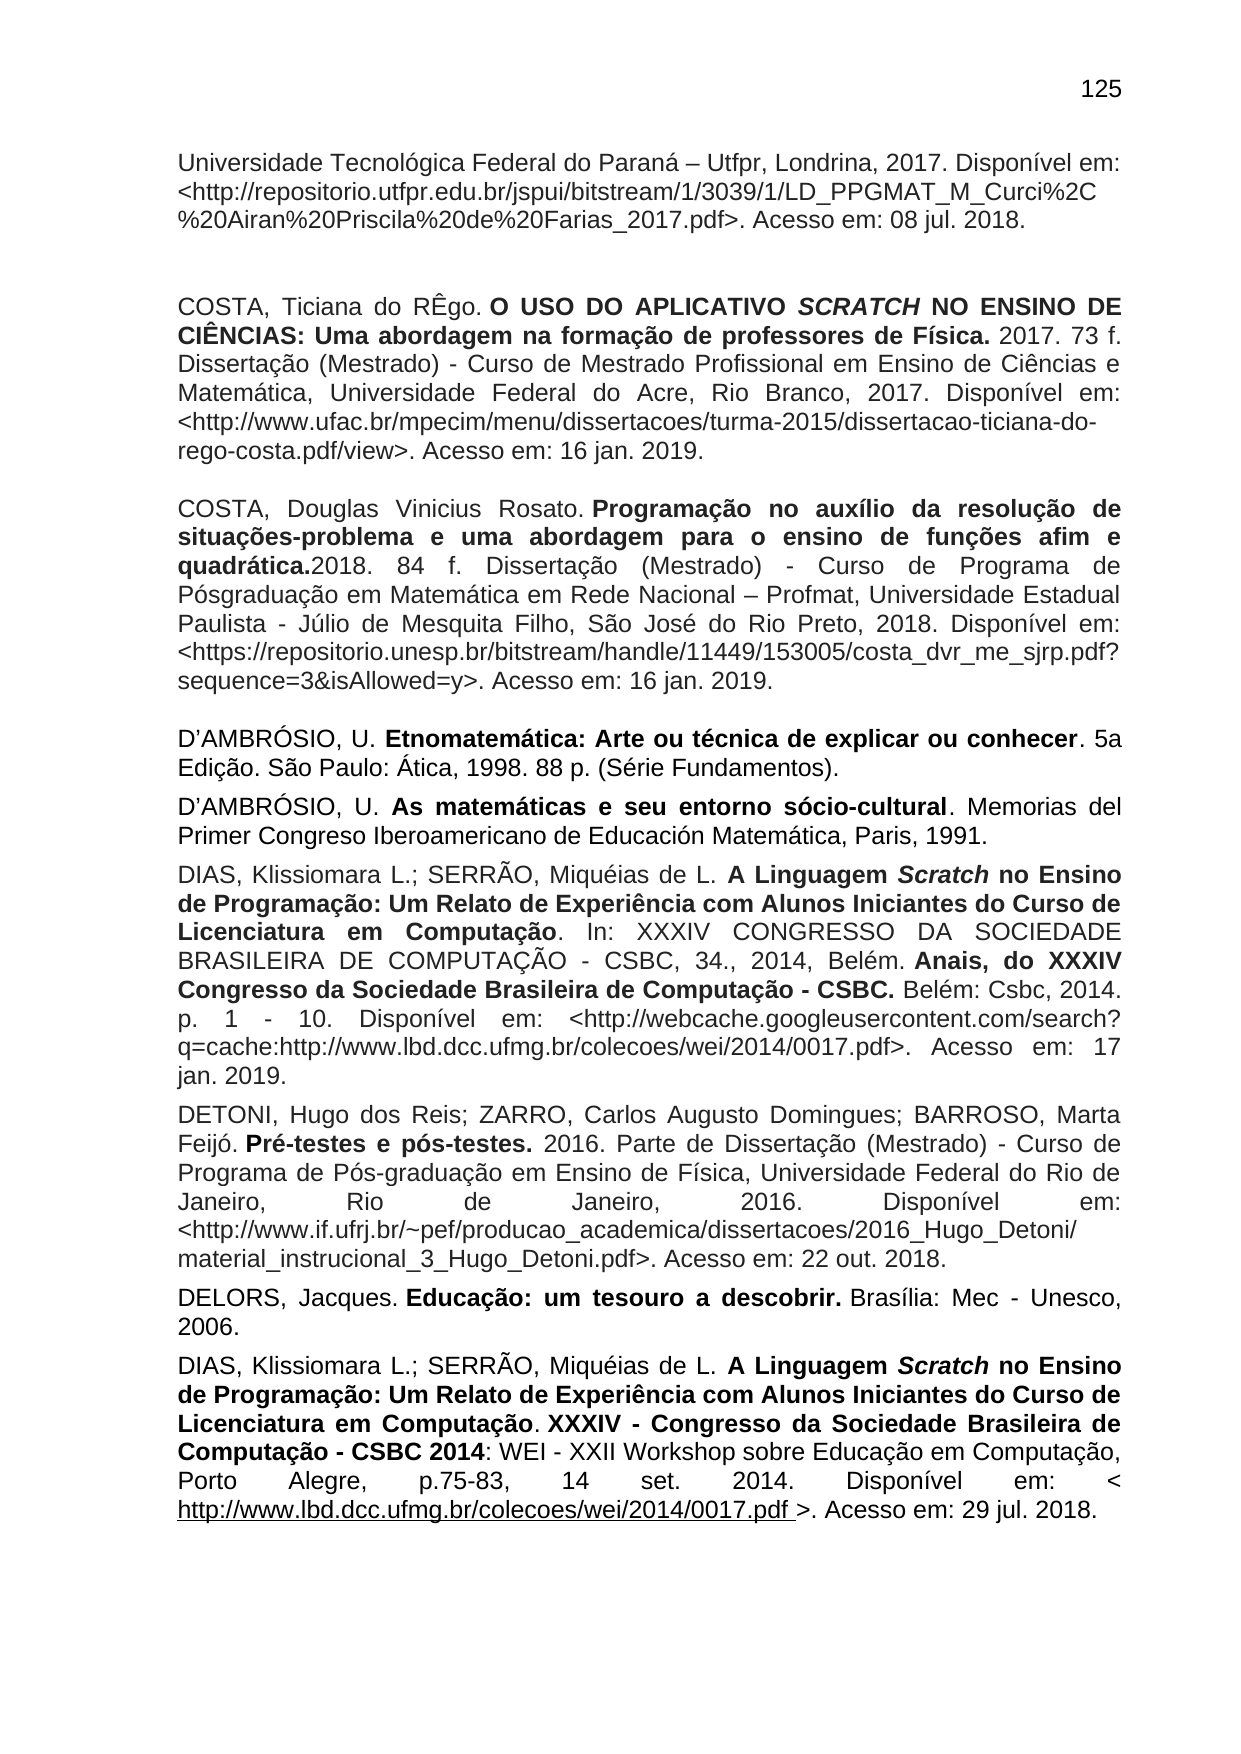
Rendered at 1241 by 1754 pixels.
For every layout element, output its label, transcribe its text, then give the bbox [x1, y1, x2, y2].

text DELORS, Jacques. Educação: um tesouro a descobrir. Brasília: Mec - Unesco, 2006. [177, 1283, 1122, 1341]
text DIAS, Klissiomara L.; SERRÃO, Miquéias de L. A Linguagem Scratch no Ensino de Programação: Um Relato de Experiência com Alunos Iniciantes do Curso de Licenciatura em Computação. In: XXXIV CONGRESSO DA SOCIEDADE BRASILEIRA DE COMPUTAÇÃO - CSBC, 34., 2014, Belém. Anais, do XXXIV Congresso da Sociedade Brasileira de Computação - CSBC. Belém: Csbc, 2014. p. 1 - 10. Disponível em: <http://webcache.googleusercontent.com/search?q=cache:http://www.lbd.dcc.ufmg.br/colecoes/wei/2014/0017.pdf>. Acesso em: 17 jan. 2019. [177, 860, 1122, 1090]
text DIAS, Klissiomara L.; SERRÃO, Miquéias de L. A Linguagem Scratch no Ensino de Programação: Um Relato de Experiência com Alunos Iniciantes do Curso de Licenciatura em Computação. XXXIV - Congresso da Sociedade Brasileira de Computação - CSBC 2014: WEI - XXII Workshop sobre Educação em Computação, Porto Alegre, p.75-83, 14 set. 2014. Disponível em: < http://www.lbd.dcc.ufmg.br/colecoes/wei/2014/0017.pdf >. Acesso em: 29 jul. 2018. [177, 1351, 1122, 1523]
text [177, 148, 1122, 234]
text COSTA, Ticiana do RÊgo. O USO DO APLICATIVO SCRATCH NO ENSINO DE CIÊNCIAS: Uma abordagem na formação de professores de Física. 2017. 73 f. Dissertação (Mestrado) - Curso de Mestrado Profissional em Ensino de Ciências e Matemática, Universidade Federal do Acre, Rio Branco, 2017. Disponível em: <http://www.ufac.br/mpecim/menu/dissertacoes/turma-2015/dissertacao-ticiana-do-rego-costa.pdf/view>. Acesso em: 16 jan. 2019. [177, 292, 1122, 464]
text D’AMBRÓSIO, U. As matemáticas e seu entorno sócio-cultural. Memorias del Primer Congreso Iberoamericano de Educación Matemática, Paris, 1991. [177, 792, 1122, 849]
text D’AMBRÓSIO, U. Etnomatemática: Arte ou técnica de explicar ou conhecer. 5a Edição. São Paulo: Ática, 1998. 88 p. (Série Fundamentos). [177, 724, 1122, 781]
text COSTA, Douglas Vinicius Rosato. Programação no auxílio da resolução de situações-problema e uma abordagem para o ensino de funções afim e quadrática.2018. 84 f. Dissertação (Mestrado) - Curso de Programa de Pósgraduação em Matemática em Rede Nacional – Profmat, Universidade Estadual Paulista - Júlio de Mesquita Filho, São José do Rio Preto, 2018. Disponível em: <https://repositorio.unesp.br/bitstream/handle/11449/153005/costa_dvr_me_sjrp.pdf?sequence=3&isAllowed=y>. Acesso em: 16 jan. 2019. [177, 493, 1122, 695]
